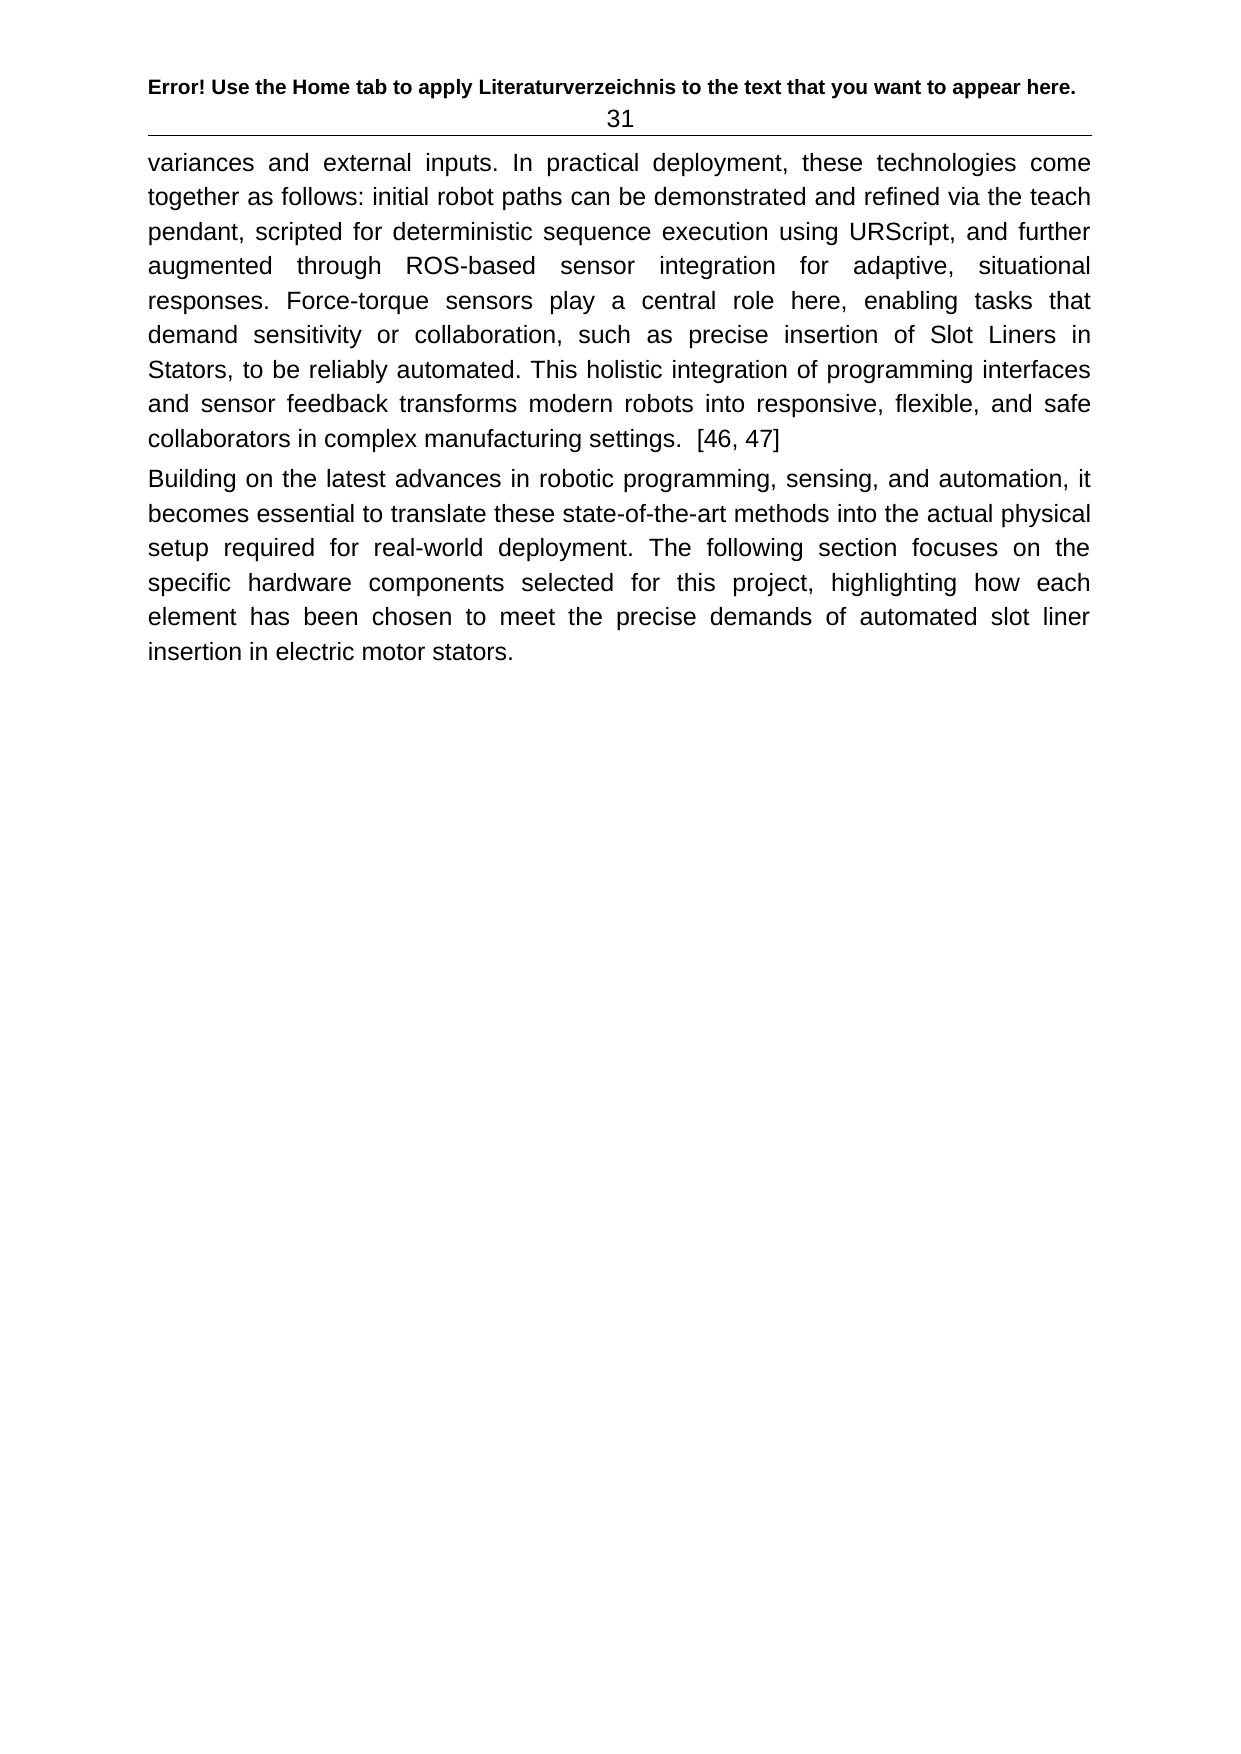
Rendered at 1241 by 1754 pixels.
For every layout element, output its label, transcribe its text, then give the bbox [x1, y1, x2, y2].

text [148, 148, 1092, 452]
text Building on the latest advances in robotic programming, sensing, and automation, it becomes essential to translate these state-of-the-art methods into the actual physical setup required for real-world deployment. The following section focuses on the specific hardware components selected for this project, highlighting how each element has been chosen to meet the precise demands of automated slot liner insertion in electric motor stators. [148, 464, 1092, 665]
